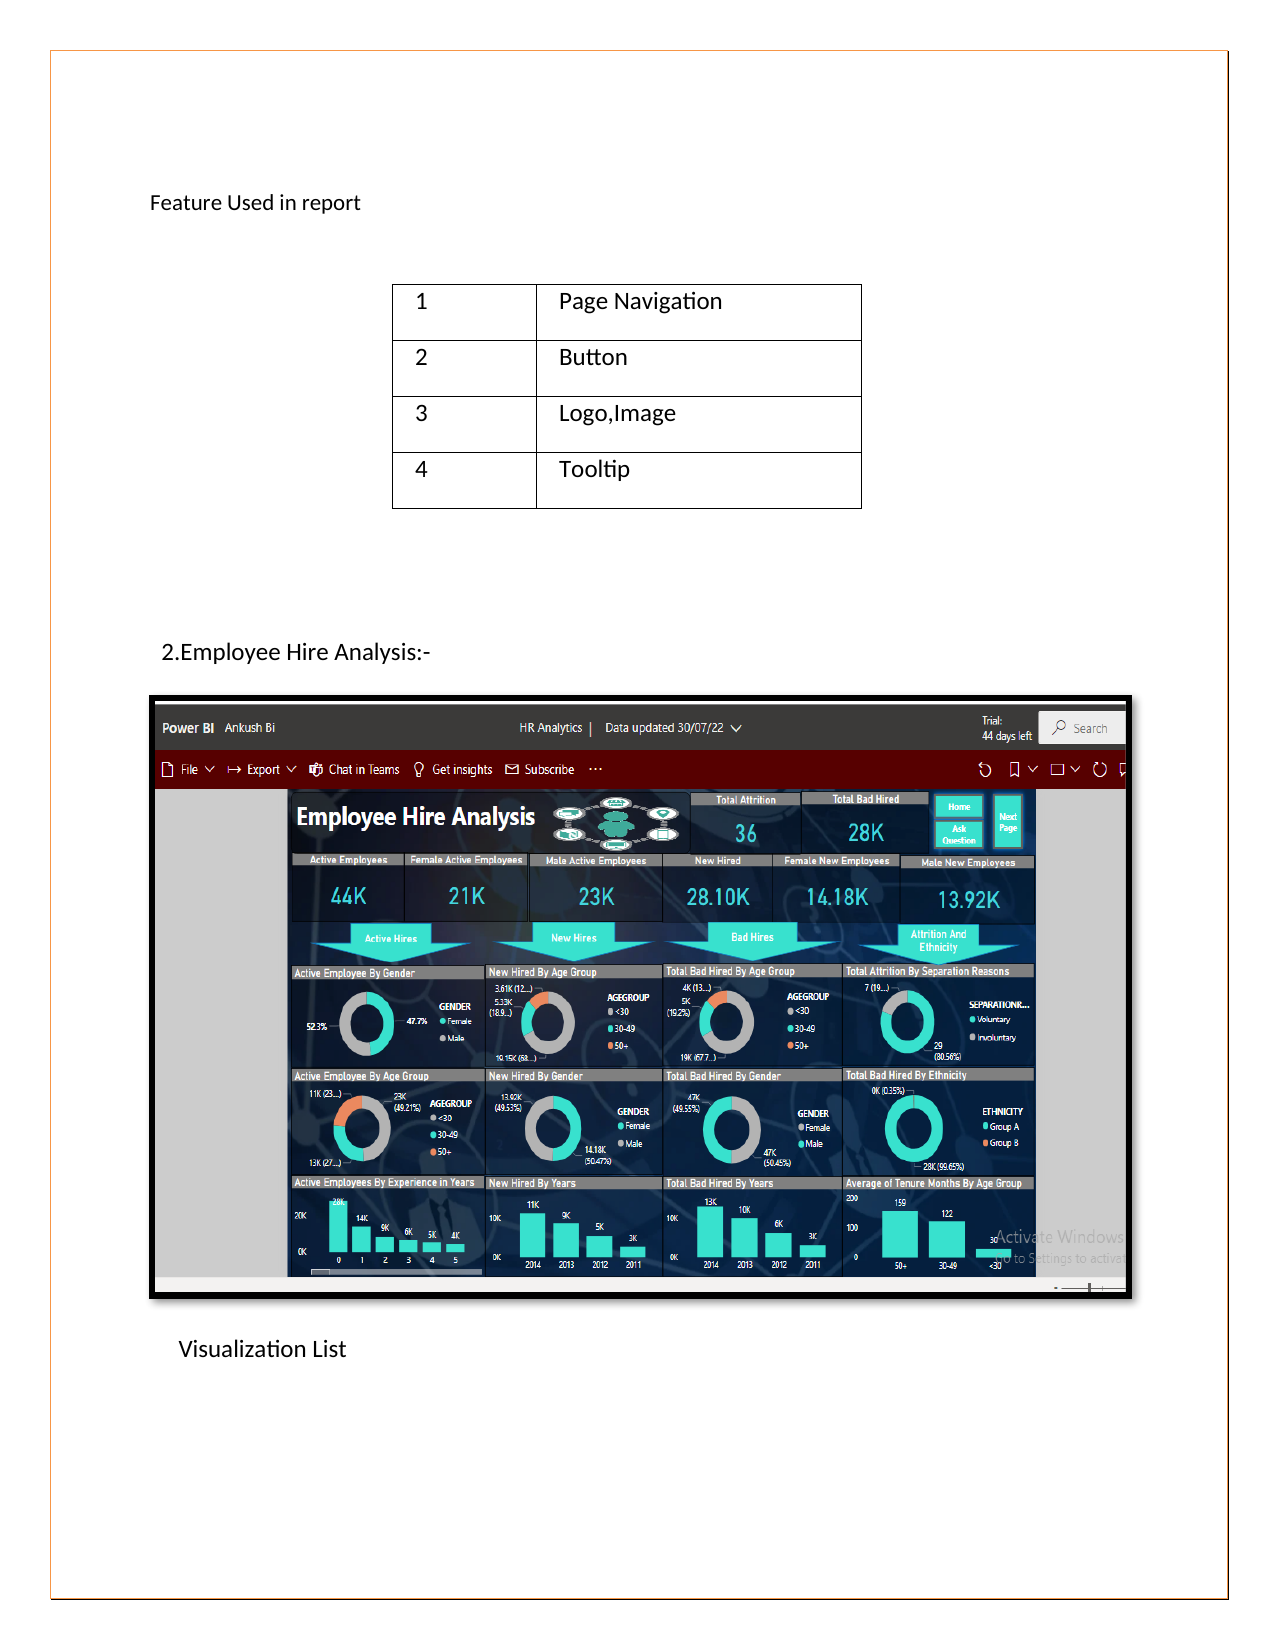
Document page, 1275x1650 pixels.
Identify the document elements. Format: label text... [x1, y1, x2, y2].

table_cell 3 [393, 397, 536, 452]
table_cell 2 [393, 341, 536, 396]
table_cell Button [537, 341, 861, 396]
text 2.Employee Hire Analysis:- [150, 636, 1227, 667]
picture [155, 701, 1126, 1292]
text Feature Used in report [150, 188, 1227, 217]
table_cell Tooltip [537, 453, 861, 508]
table_header 1 [393, 285, 536, 340]
text Visualization List [150, 1333, 1227, 1363]
table_cell Logo,Image [537, 397, 861, 452]
table_header Page Navigation [537, 285, 861, 340]
table_cell 4 [393, 453, 536, 508]
